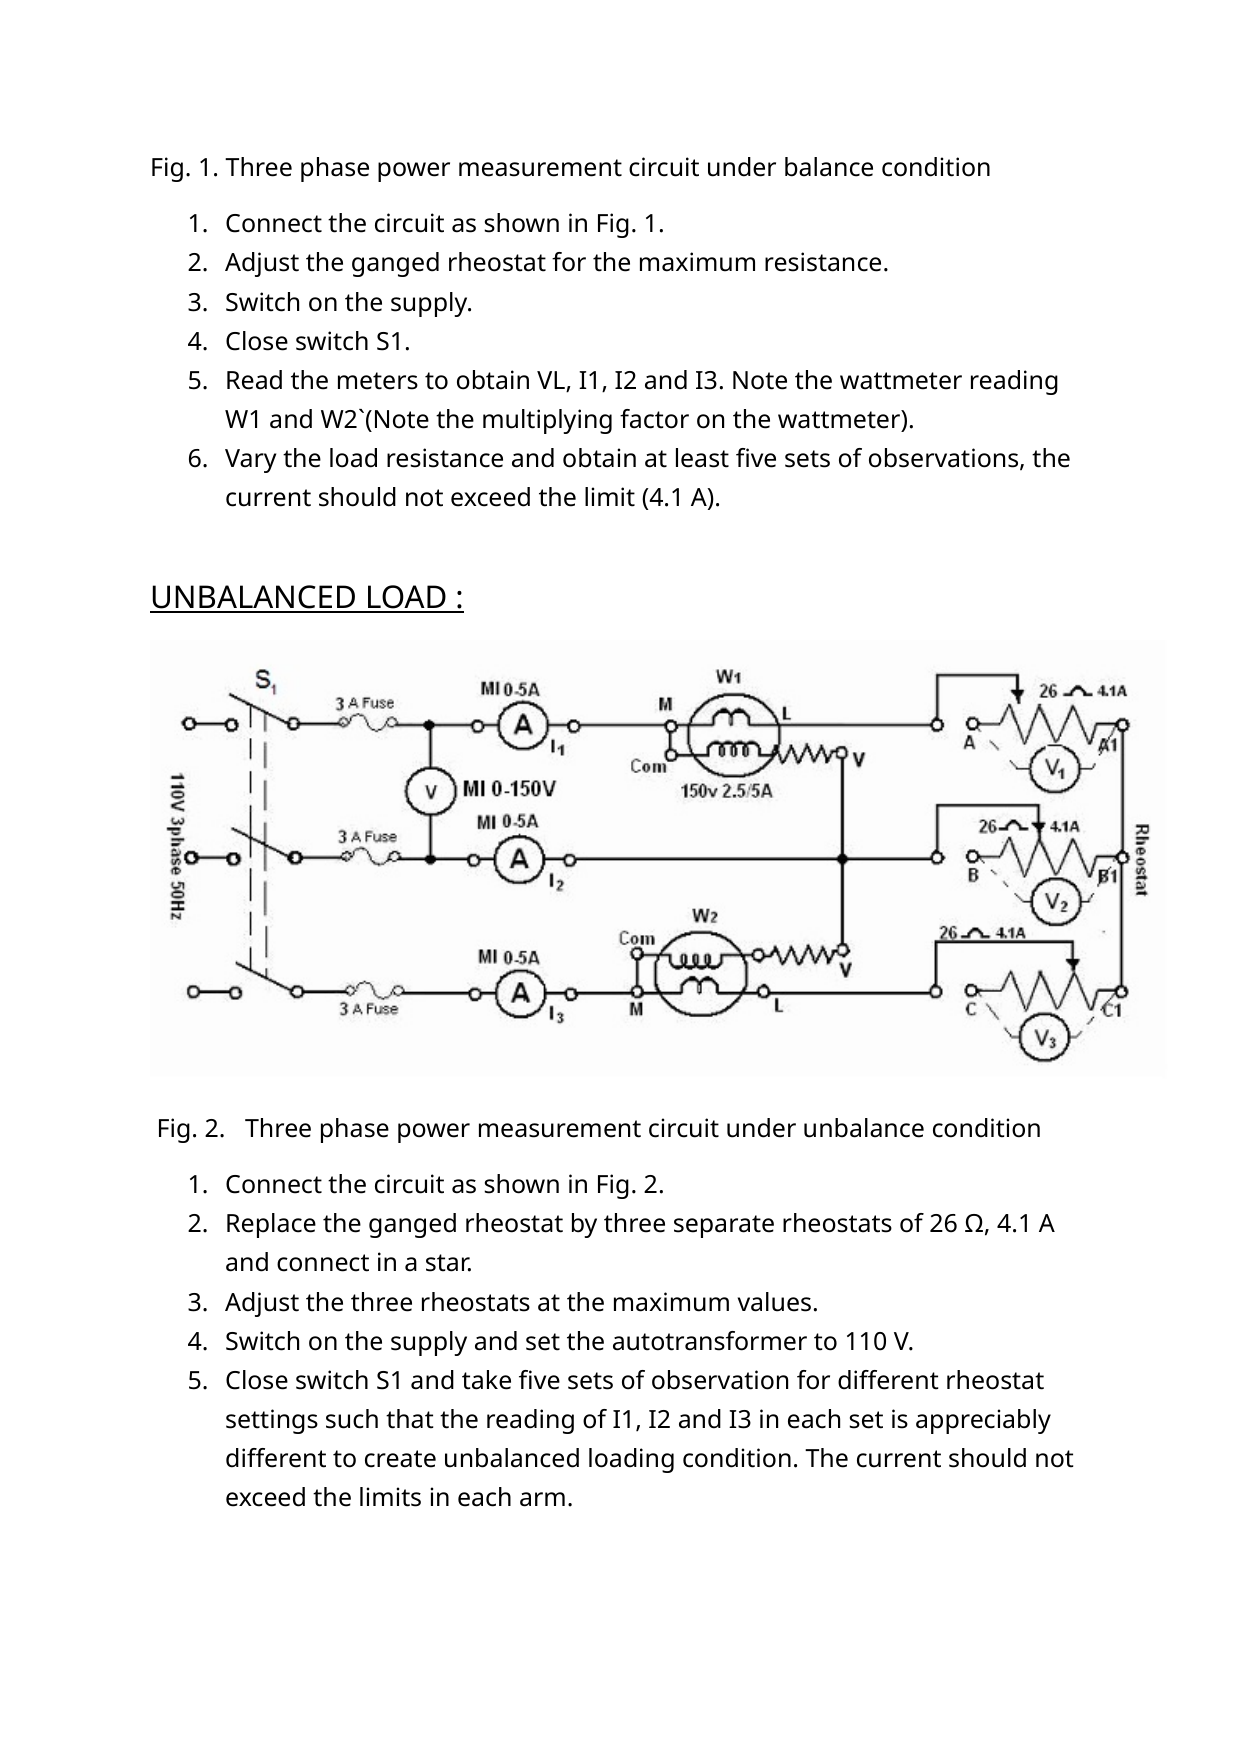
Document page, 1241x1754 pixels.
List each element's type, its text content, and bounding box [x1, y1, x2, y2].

list Connect the circuit as shown in Fig. 1. [187, 206, 1090, 240]
picture [150, 640, 1171, 1089]
list Connect the circuit as shown in Fig. 2. [187, 1167, 1090, 1201]
list Close switch S1. [187, 323, 1090, 357]
list Vary the load resistance and obtain at least five sets of observations, the current should not exceed the limit (4.1 A). [187, 441, 1090, 514]
list Read the meters to obtain VL, I1, I2 and I3. Note the wattmeter reading W1 and W2`(Note the multiplying factor on the wattmeter). [187, 362, 1090, 436]
text Fig. 2. Three phase power measurement circuit under unbalance condition [150, 1111, 1090, 1145]
list Switch on the supply. [187, 284, 1090, 318]
list Switch on the supply and set the autotransformer to 110 V. [187, 1323, 1090, 1357]
list Replace the ganged rheostat by three separate rheostats of 26 Ω, 4.1 A and connect in a star. [187, 1206, 1090, 1279]
text Fig. 1. Three phase power measurement circuit under balance condition [150, 150, 1090, 184]
text UNBALANCED LOAD : [150, 575, 1090, 618]
list Adjust the three rheostats at the maximum values. [187, 1284, 1090, 1318]
list Adjust the ganged rheostat for the maximum resistance. [187, 245, 1090, 279]
list Close switch S1 and take five sets of observation for different rheostat settings such that the reading of I1, I2 and I3 in each set is appreciably different to create unbalanced loading condition. The current should not exceed the limits in each arm. [187, 1362, 1090, 1514]
